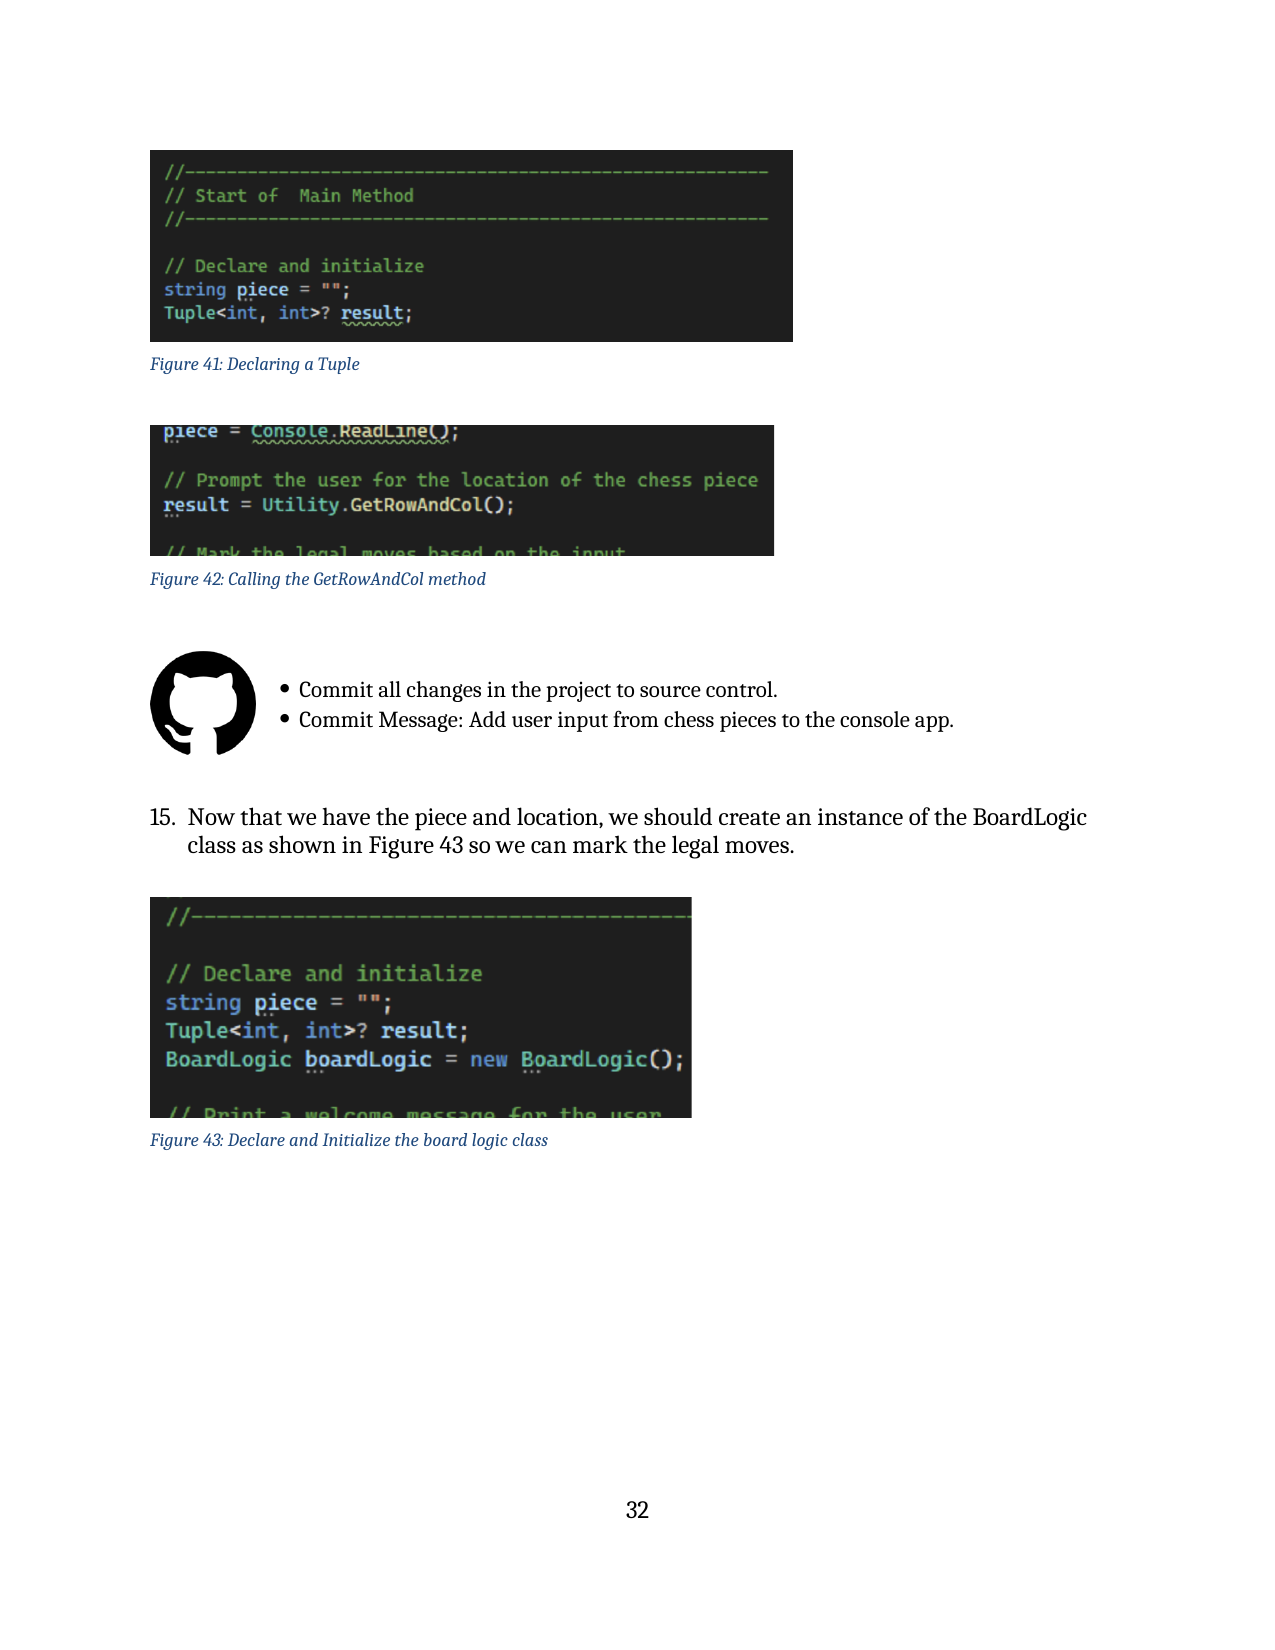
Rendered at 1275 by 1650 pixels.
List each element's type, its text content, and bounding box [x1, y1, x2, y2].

list Now that we have the piece and location, we should create an instance of the BoardLogic class as shown in Figure 43 so we can mark the legal moves. [150, 802, 1125, 860]
text Figure 41: Declaring a Tuple [150, 354, 1125, 376]
text Figure 43: Declare and Initialize the board logic class [150, 1130, 1125, 1151]
text Figure 42: Calling the GetRowAndCol method [150, 568, 1125, 589]
picture [150, 150, 793, 342]
picture [150, 897, 692, 1118]
picture [150, 425, 775, 556]
picture [150, 649, 256, 756]
